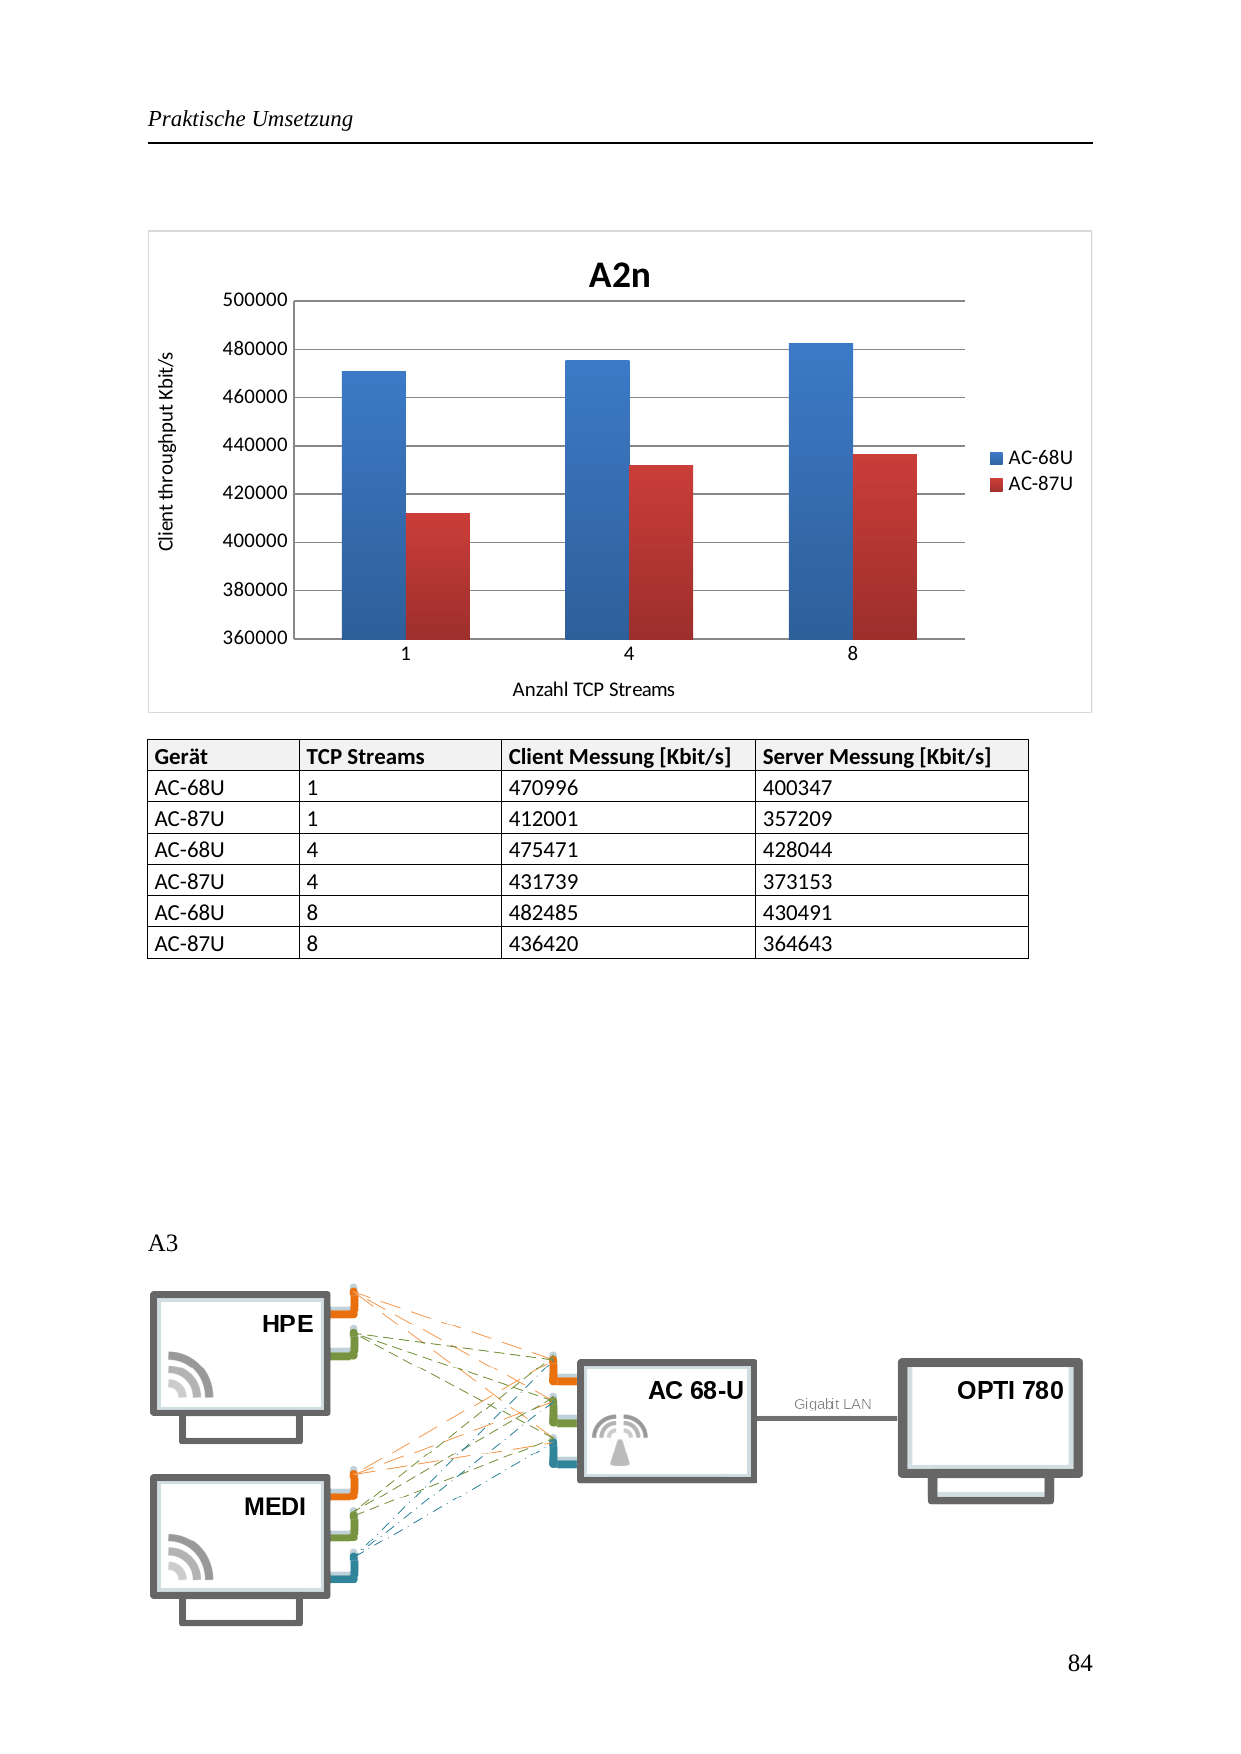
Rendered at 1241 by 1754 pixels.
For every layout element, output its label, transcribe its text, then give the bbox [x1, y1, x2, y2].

table_cell 1 [300, 771, 501, 801]
table_header Gerät [148, 740, 299, 770]
table_cell 8 [300, 896, 501, 926]
table_cell 431739 [502, 865, 755, 895]
table_cell 4 [300, 865, 501, 895]
table_cell AC-68U [148, 771, 299, 801]
table_cell 8 [300, 927, 501, 957]
table_cell 436420 [502, 927, 755, 957]
table_cell AC-87U [148, 927, 299, 957]
table_cell 373153 [756, 865, 1028, 895]
table_cell 412001 [502, 802, 755, 832]
text A3 [148, 1228, 1093, 1256]
table_cell AC-68U [148, 896, 299, 926]
table_cell 475471 [502, 834, 755, 864]
table_cell AC-87U [148, 865, 299, 895]
table_cell 1 [300, 802, 501, 832]
table_cell 4 [300, 834, 501, 864]
table_cell AC-68U [148, 834, 299, 864]
table_cell 357209 [756, 802, 1028, 832]
table_cell AC-87U [148, 802, 299, 832]
table_cell 428044 [756, 834, 1028, 864]
table_cell 400347 [756, 771, 1028, 801]
table_header TCP Streams [300, 740, 501, 770]
table_cell 364643 [756, 927, 1028, 957]
table_cell 430491 [756, 896, 1028, 926]
table_header Client Messung [Kbit/s] [502, 740, 755, 770]
table_cell 482485 [502, 896, 755, 926]
table_header Server Messung [Kbit/s] [756, 740, 1028, 770]
table_cell 470996 [502, 771, 755, 801]
